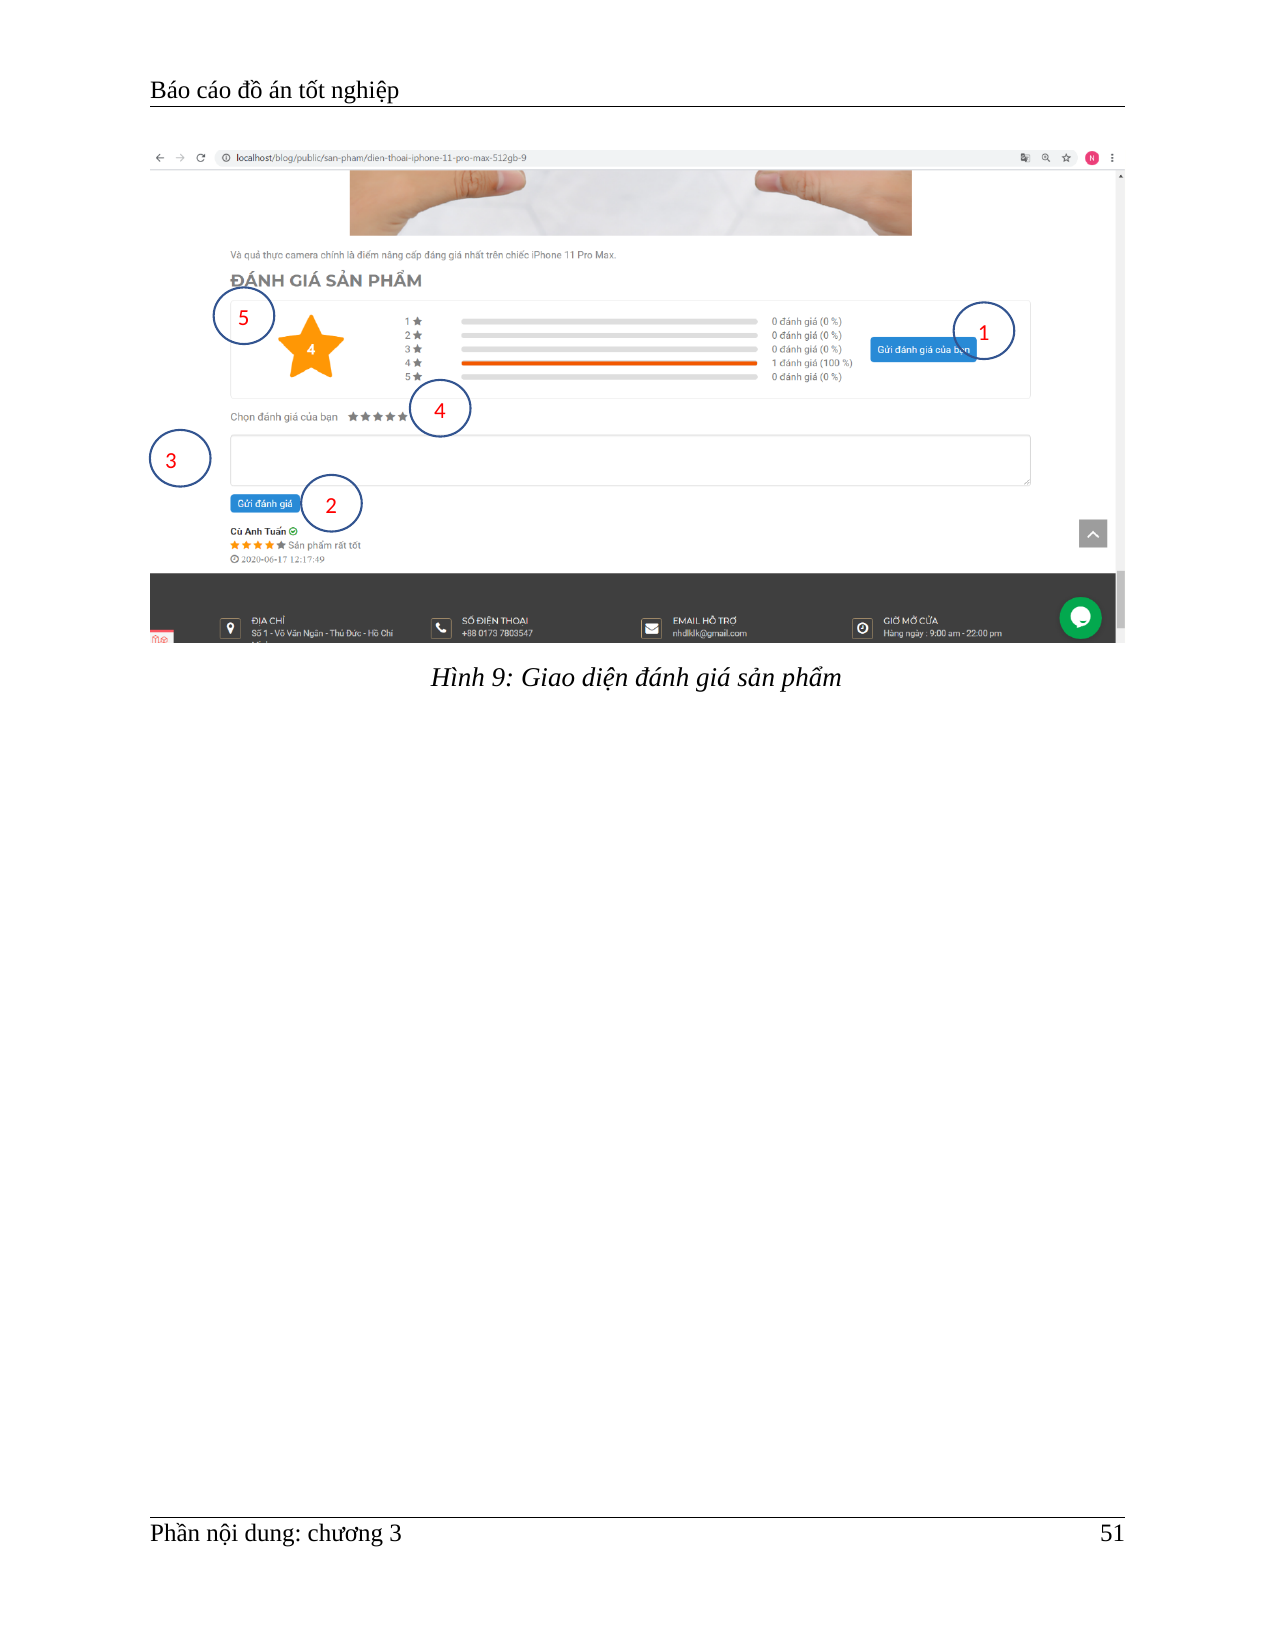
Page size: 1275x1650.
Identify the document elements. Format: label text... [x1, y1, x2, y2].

text Hình 9: Giao diện đánh giá sản phẩm [150, 661, 1125, 692]
picture [151, 431, 209, 485]
picture [150, 150, 1125, 643]
